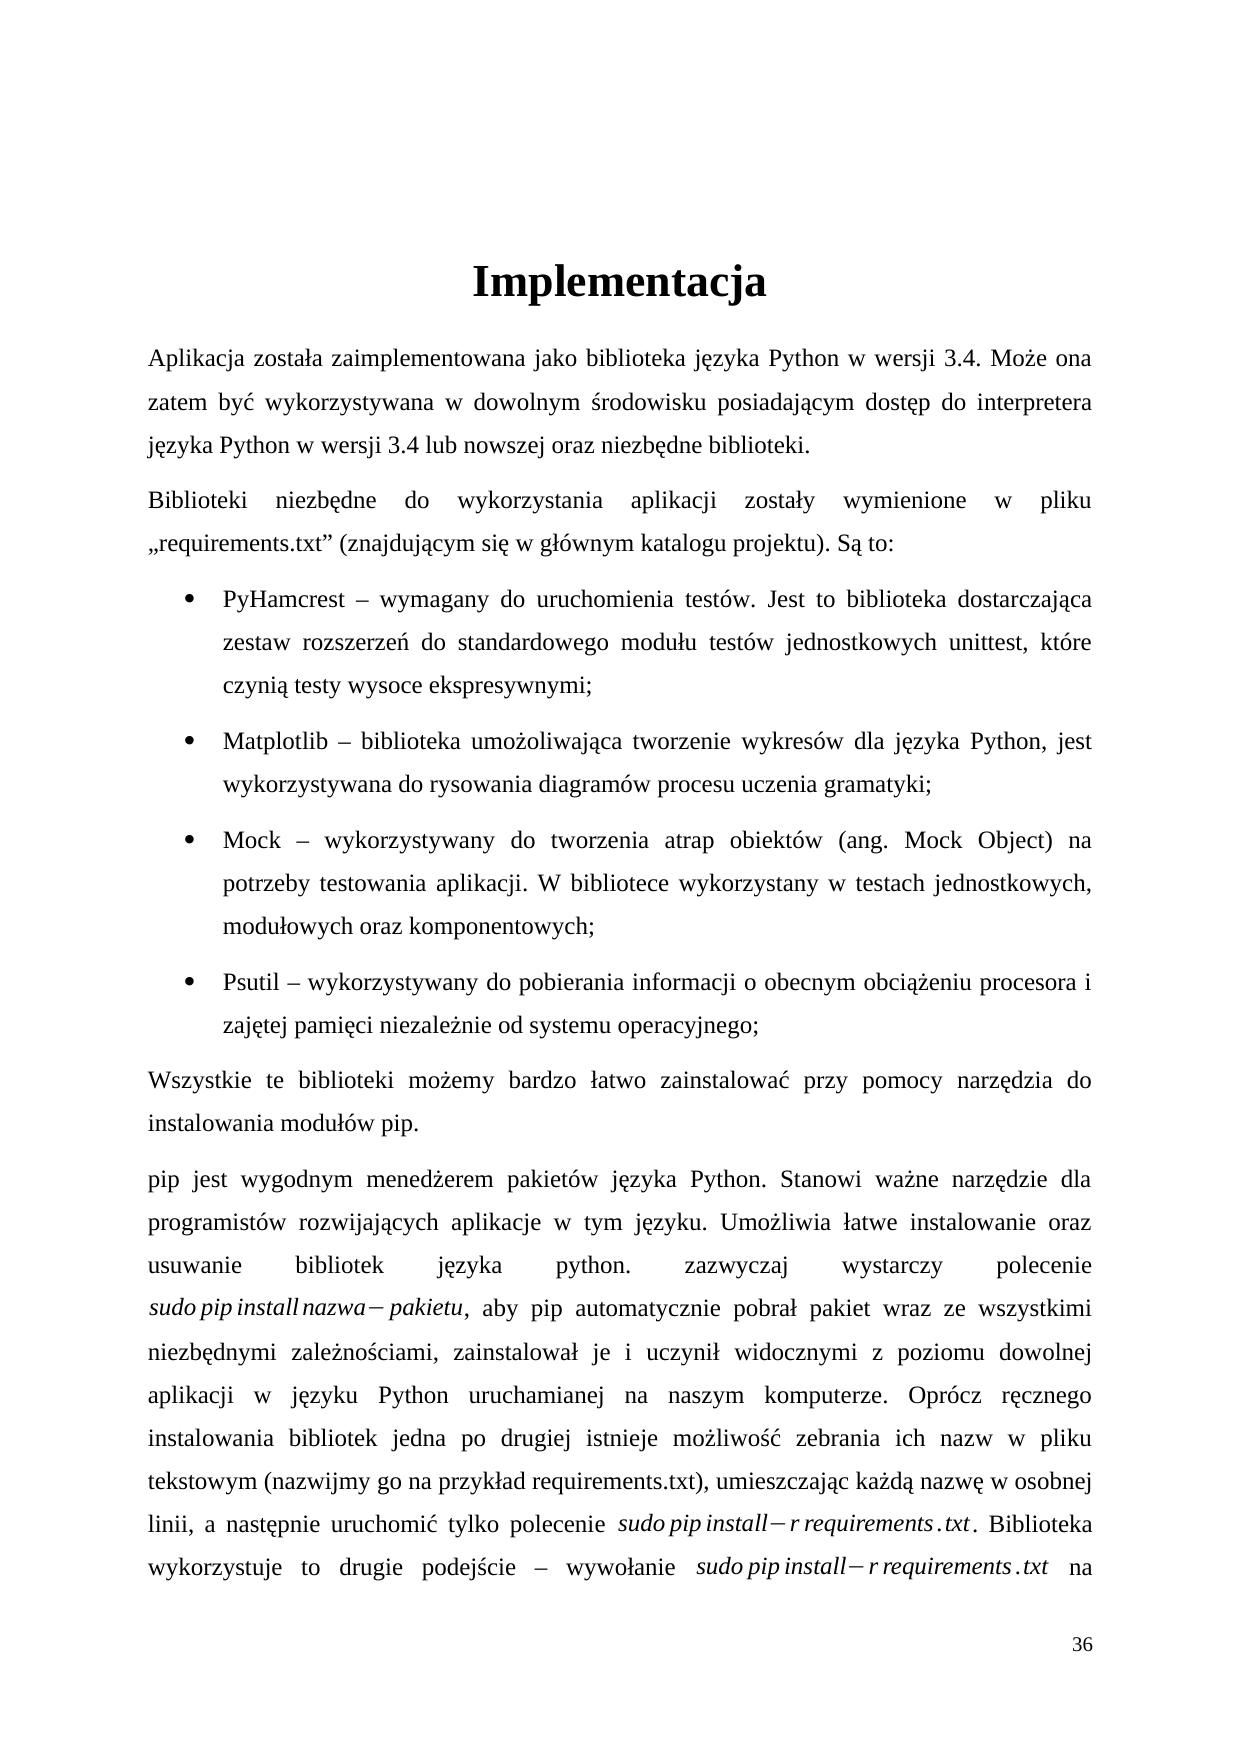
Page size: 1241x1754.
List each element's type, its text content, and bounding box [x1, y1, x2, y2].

list PyHamcrest – wymagany do uruchomienia testów. Jest to biblioteka dostarczająca zestaw rozszerzeń do standardowego modułu testów jednostkowych unittest, które czynią testy wysoce ekspresywnymi; [185, 584, 1093, 699]
list Matplotlib – biblioteka umożoliwająca tworzenie wykresów dla języka Python, jest wykorzystywana do rysowania diagramów procesu uczenia gramatyki; [185, 726, 1093, 798]
list Psutil – wykorzystywany do pobierania informacji o obecnym obciążeniu procesora i zajętej pamięci niezależnie od systemu operacyjnego; [185, 967, 1093, 1038]
text Wszystkie te biblioteki możemy bardzo łatwo zainstalować przy pomocy narzędzia do instalowania modułów pip. [148, 1065, 1093, 1137]
text Aplikacja została zaimplementowana jako biblioteka języka Python w wersji 3.4. Może ona zatem być wykorzystywana w dowolnym środowisku posiadającym dostęp do interpretera języka Python w wersji 3.4 lub nowszej oraz niezbędne biblioteki. [148, 343, 1093, 458]
list Implementacja [148, 253, 1093, 306]
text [148, 1164, 1093, 1581]
list Mock – wykorzystywany do tworzenia atrap obiektów (ang. Mock Object) na potrzeby testowania aplikacji. W bibliotece wykorzystany w testach jednostkowych, modułowych oraz komponentowych; [185, 825, 1093, 940]
text Biblioteki niezbędne do wykorzystania aplikacji zostały wymienione w pliku „requirements.txt” (znajdującym się w głównym katalogu projektu). Są to: [148, 485, 1093, 557]
